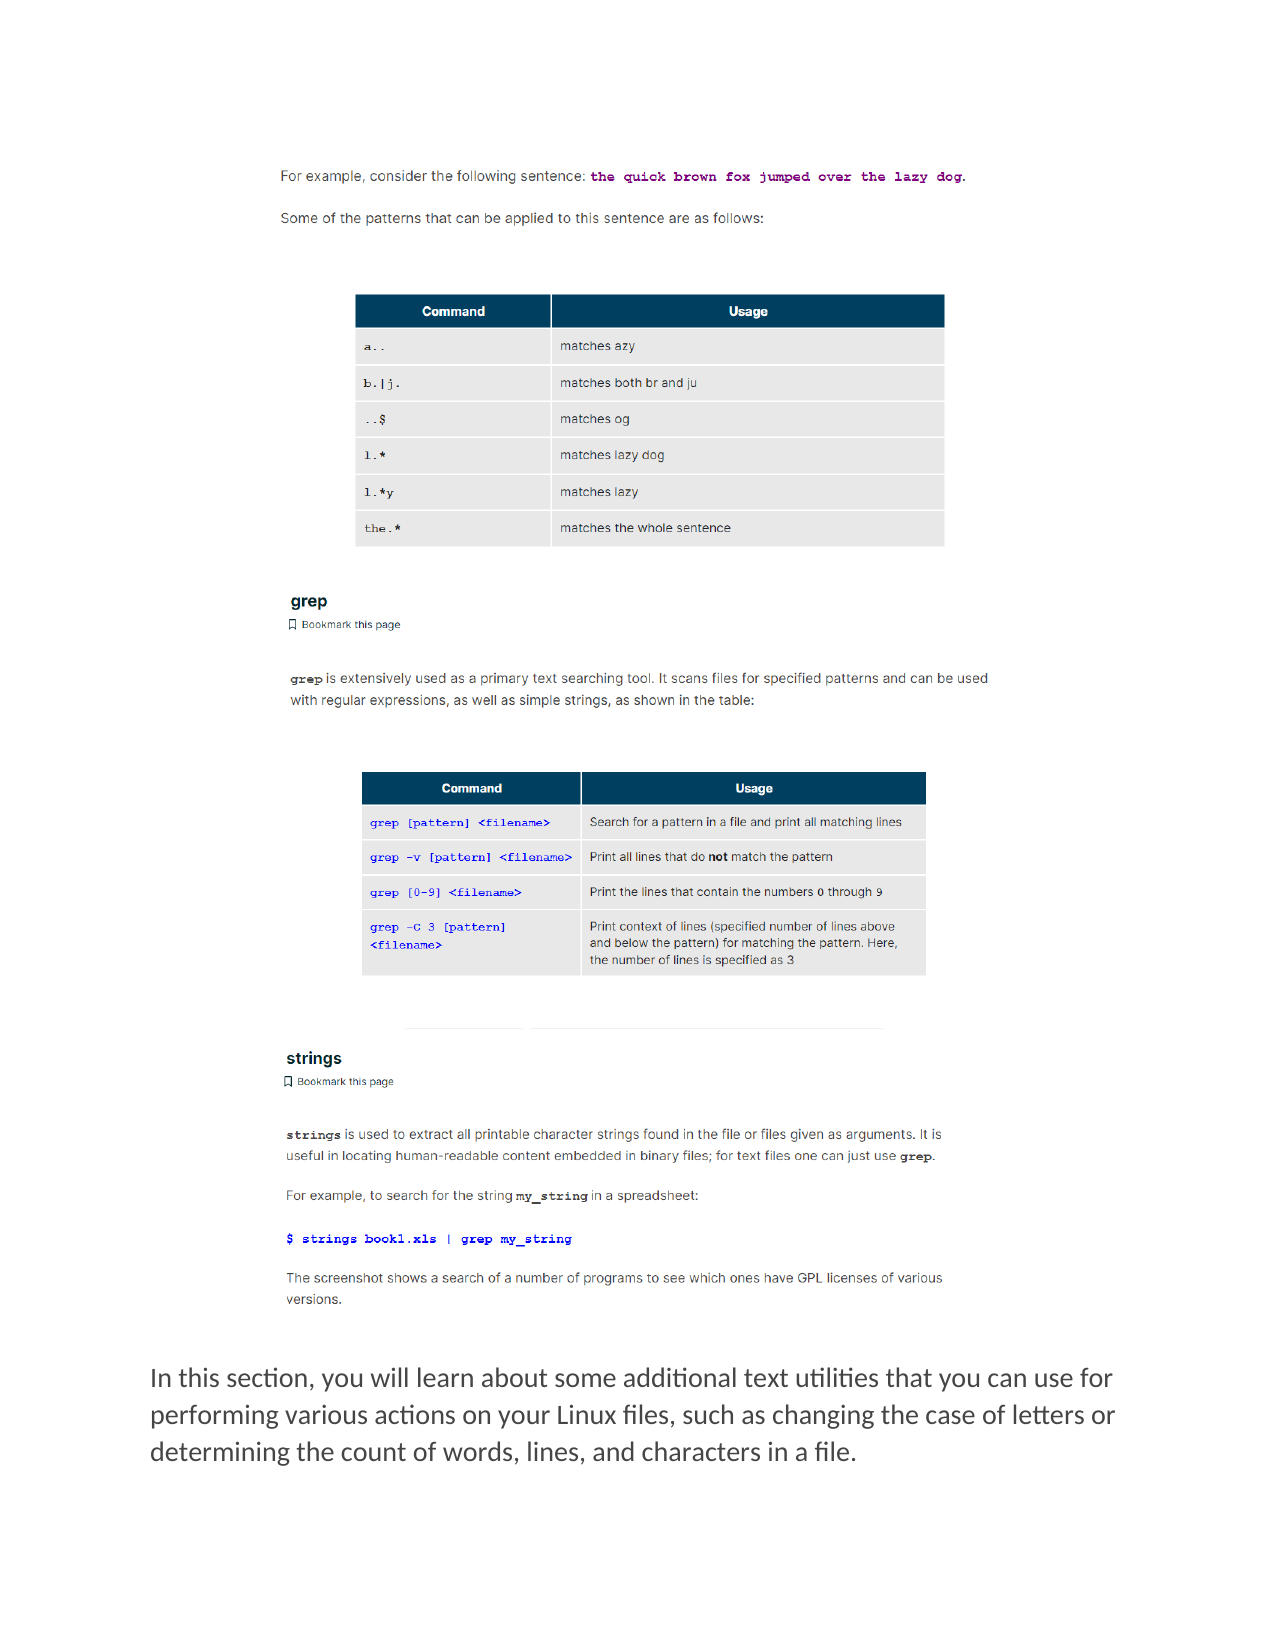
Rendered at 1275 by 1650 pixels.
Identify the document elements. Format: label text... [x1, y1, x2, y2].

text In this section, you will learn about some additional text utilities that you can use for performing various actions on your Linux files, such as changing the case of letters or determining the count of words, lines, and characters in a file. [150, 1360, 1125, 1468]
